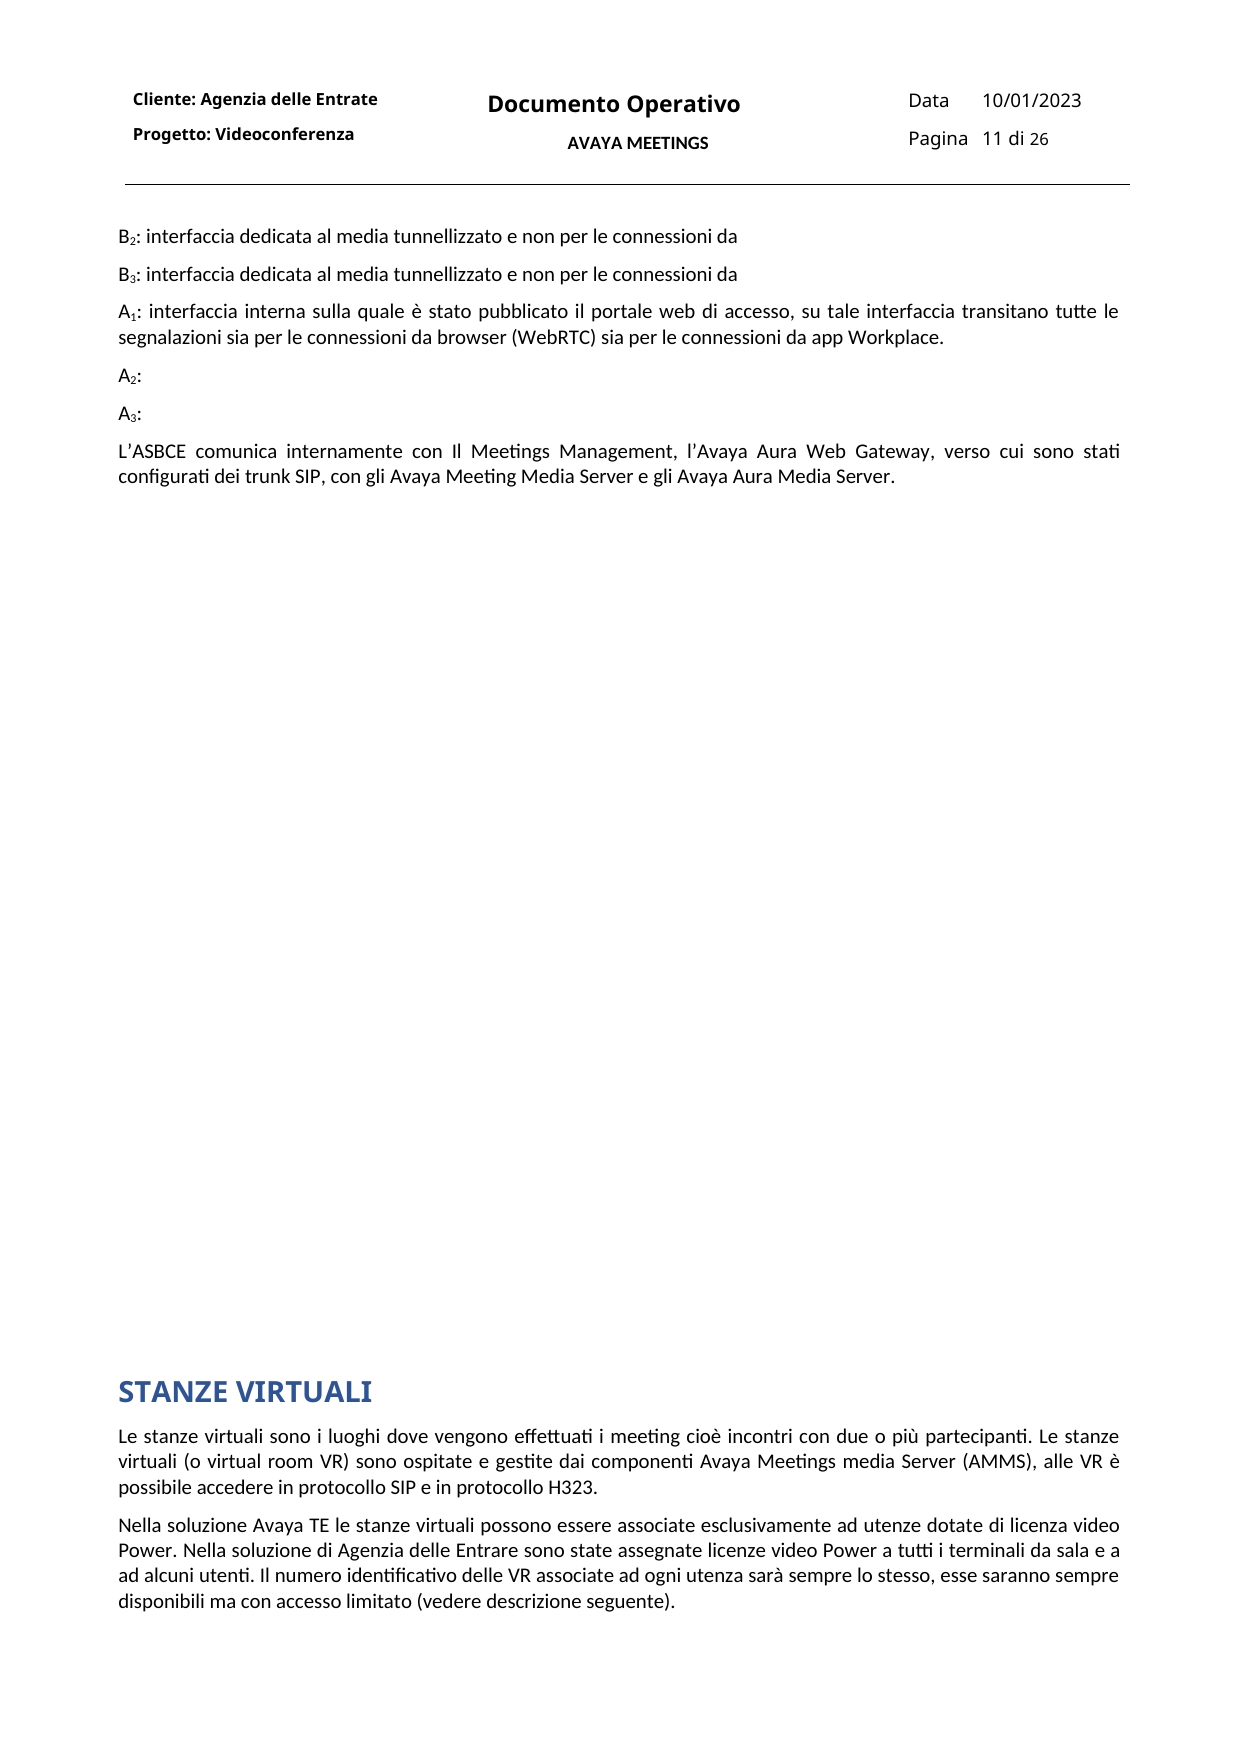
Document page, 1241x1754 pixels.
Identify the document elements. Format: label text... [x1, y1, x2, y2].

subtitle STANZE VIRTUALI [118, 1371, 1122, 1411]
text A3: [118, 400, 1122, 425]
text B3: interfaccia dedicata al media tunnellizzato e non per le connessioni da [118, 261, 1122, 286]
text A2: [118, 362, 1122, 387]
text L’ASBCE comunica internamente con Il Meetings Management, l’Avaya Aura Web Gateway, verso cui sono stati configurati dei trunk SIP, con gli Avaya Meeting Media Server e gli Avaya Aura Media Server. [118, 438, 1122, 489]
text A1: interfaccia interna sulla quale è stato pubblicato il portale web di accesso, su tale interfaccia transitano tutte le segnalazioni sia per le connessioni da browser (WebRTC) sia per le connessioni da app Workplace. [118, 299, 1122, 349]
text Le stanze virtuali sono i luoghi dove vengono effettuati i meeting cioè incontri con due o più partecipanti. Le stanze virtuali (o virtual room VR) sono ospitate e gestite dai componenti Avaya Meetings media Server (AMMS), alle VR è possibile accedere in protocollo SIP e in protocollo H323. [118, 1423, 1122, 1499]
text Nella soluzione Avaya TE le stanze virtuali possono essere associate esclusivamente ad utenze dotate di licenza video Power. Nella soluzione di Agenzia delle Entrare sono state assegnate licenze video Power a tutti i terminali da sala e a ad alcuni utenti. Il numero identificativo delle VR associate ad ogni utenza sarà sempre lo stesso, esse saranno sempre disponibili ma con accesso limitato (vedere descrizione seguente). [118, 1512, 1122, 1613]
text B2: interfaccia dedicata al media tunnellizzato e non per le connessioni da [118, 223, 1122, 248]
